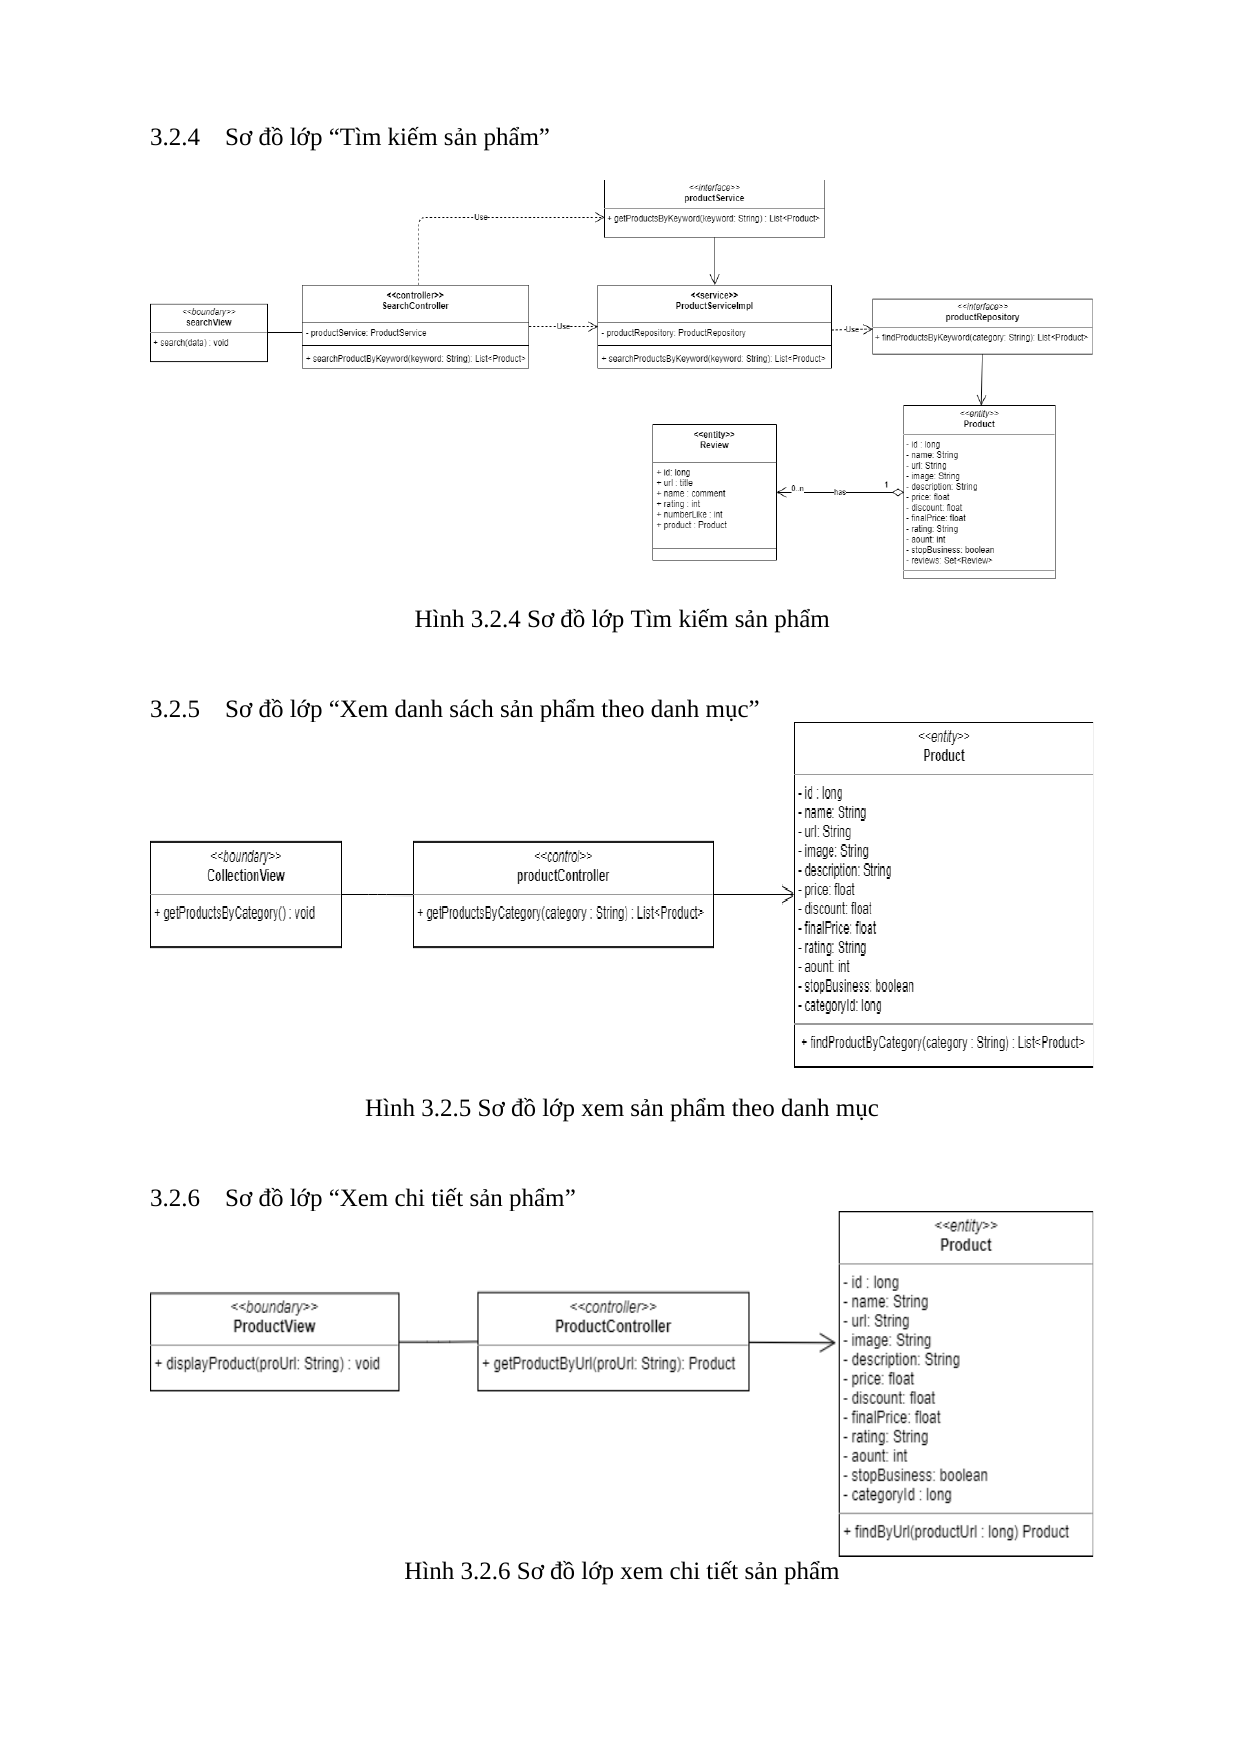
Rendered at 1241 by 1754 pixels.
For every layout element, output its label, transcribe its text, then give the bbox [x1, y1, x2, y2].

subtitle 3.2.5 Sơ đồ lớp “Xem danh sách sản phẩm theo danh mục” [150, 694, 1094, 722]
subtitle 3.2.4 Sơ đồ lớp “Tìm kiếm sản phẩm” [150, 122, 1094, 151]
text Hình 3.2.5 Sơ đồ lớp xem sản phẩm theo danh mục [150, 1093, 1094, 1121]
subtitle 3.2.6 Sơ đồ lớp “Xem chi tiết sản phẩm” [150, 1183, 1094, 1211]
text Hình 3.2.4 Sơ đồ lớp Tìm kiếm sản phẩm [150, 604, 1094, 632]
picture [150, 180, 1093, 579]
text Hình 3.2.6 Sơ đồ lớp xem chi tiết sản phẩm [150, 1557, 1094, 1585]
picture [150, 1211, 1094, 1557]
picture [150, 722, 1094, 1068]
